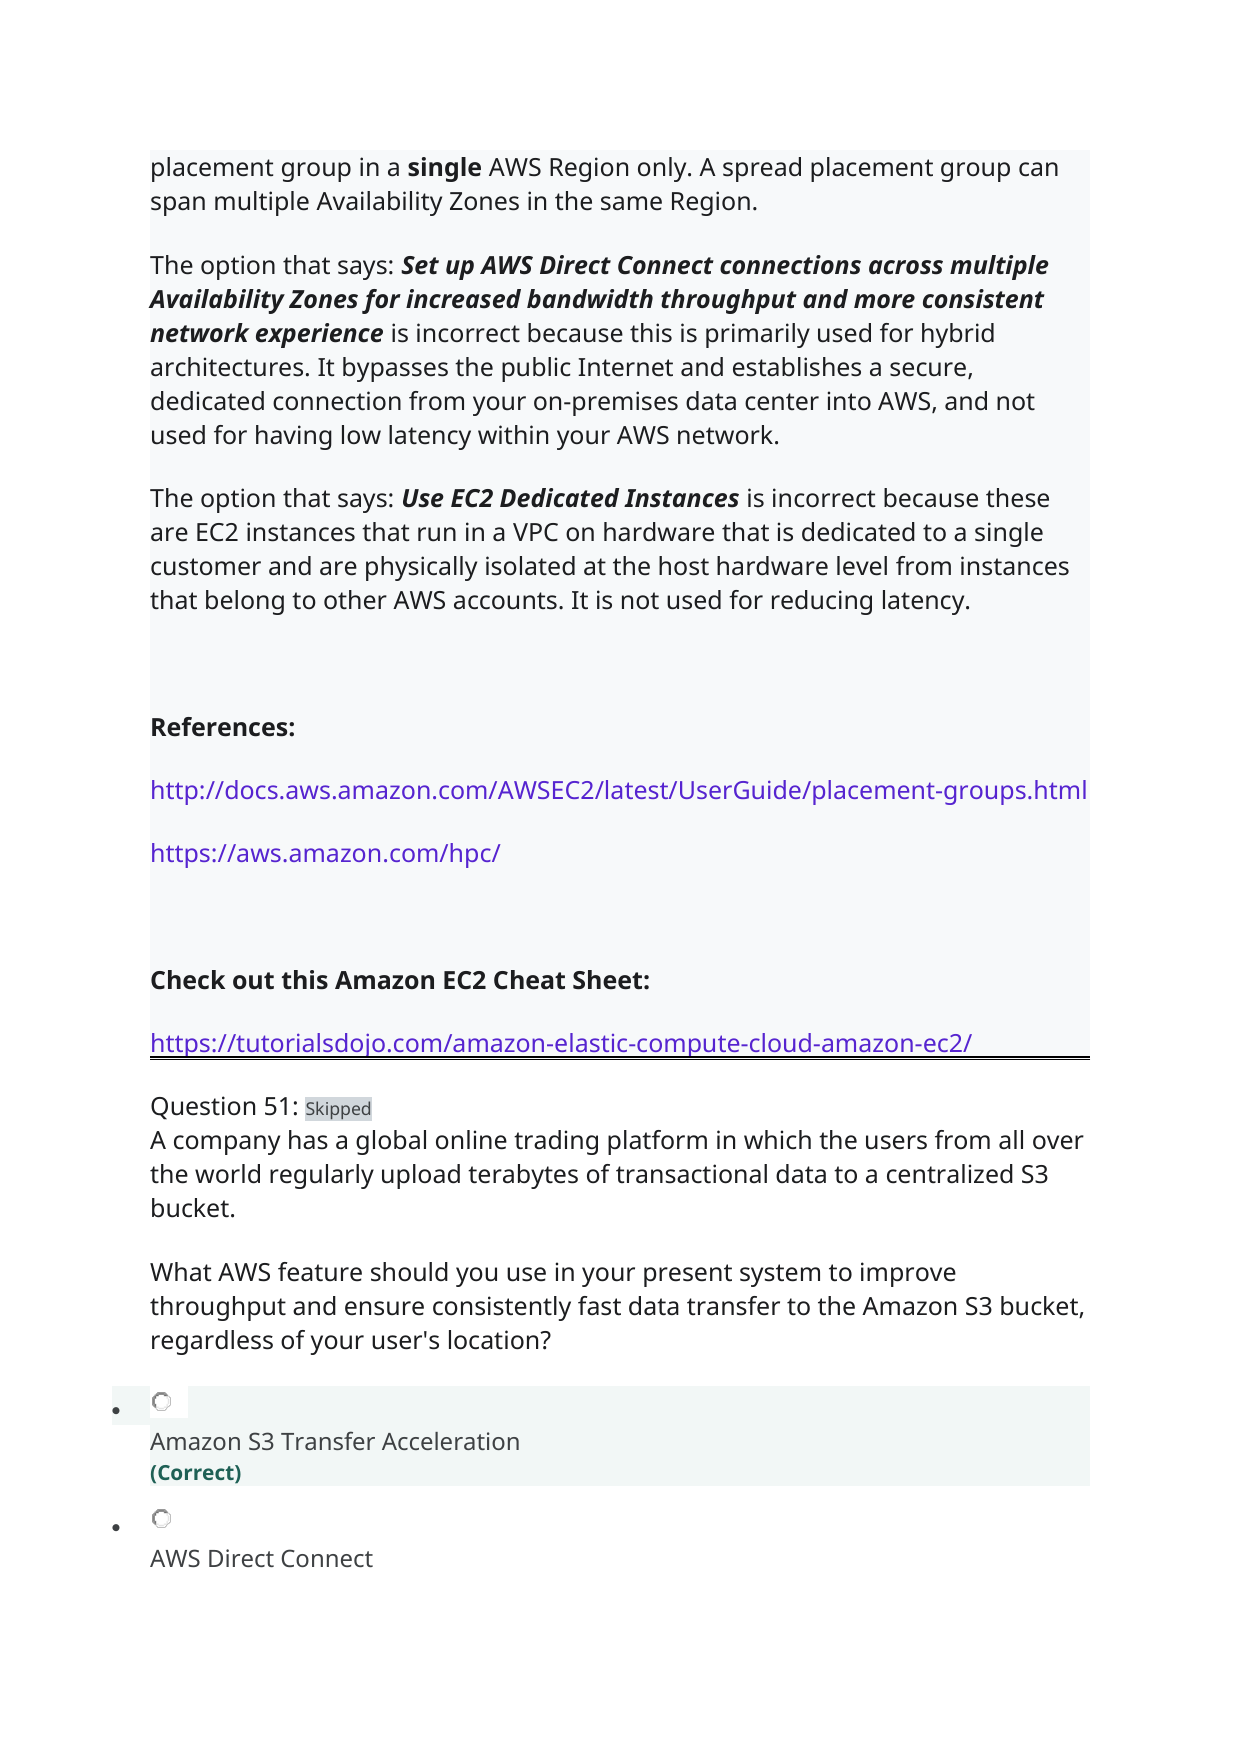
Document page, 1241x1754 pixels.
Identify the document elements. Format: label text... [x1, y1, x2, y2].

text Question 51: Skipped [150, 1089, 1090, 1123]
text http://docs.aws.amazon.com/AWSEC2/latest/UserGuide/placement-groups.html [150, 773, 1090, 807]
text (Correct) [150, 1458, 1090, 1486]
text AWS Direct Connect [150, 1542, 1090, 1575]
text A company has a global online trading platform in which the users from all over the world regularly upload terabytes of transactional data to a centralized S3 bucket. [150, 1123, 1090, 1225]
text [150, 150, 1090, 218]
list ​ [112, 1386, 1090, 1425]
text Check out this Amazon EC2 Cheat Sheet: [150, 962, 1090, 996]
list ​ [112, 1503, 1090, 1542]
text https://aws.amazon.com/hpc/ [150, 836, 1090, 870]
text https://tutorialsdojo.com/amazon-elastic-compute-cloud-amazon-ec2/ [150, 1026, 1090, 1056]
text Amazon S3 Transfer Acceleration [150, 1425, 1090, 1458]
text The option that says: Use EC2 Dedicated Instances is incorrect because these are EC2 instances that run in a VPC on hardware that is dedicated to a single customer and are physically isolated at the host hardware level from instances that belong to other AWS accounts. It is not used for reducing latency. [150, 481, 1090, 617]
text What AWS feature should you use in your present system to improve throughput and ensure consistently fast data transfer to the Amazon S3 bucket, regardless of your user's location? [150, 1254, 1090, 1356]
text References: [150, 709, 1090, 743]
text The option that says: Set up AWS Direct Connect connections across multiple Availability Zones for increased bandwidth throughput and more consistent network experience is incorrect because this is primarily used for hybrid architectures. It bypasses the public Internet and establishes a secure, dedicated connection from your on-premises data center into AWS, and not used for having low latency within your AWS network. [150, 247, 1090, 452]
